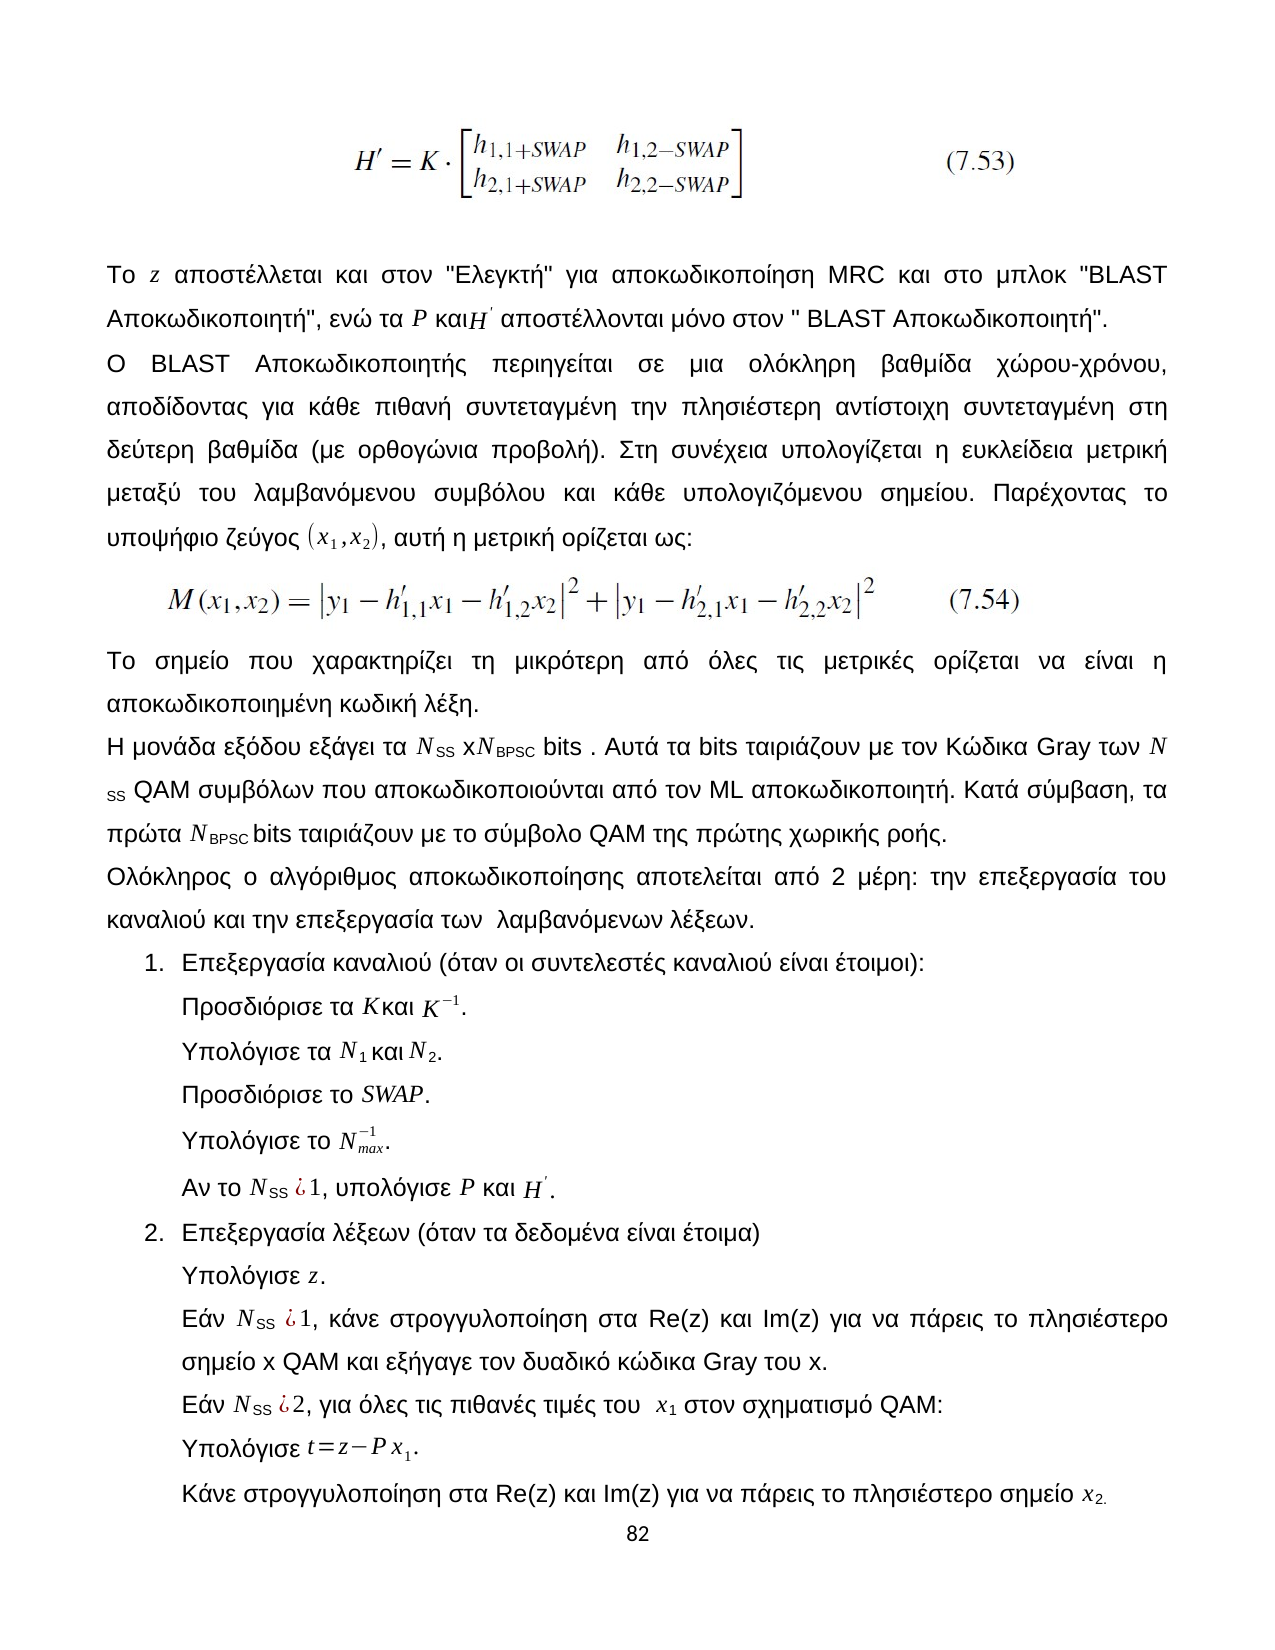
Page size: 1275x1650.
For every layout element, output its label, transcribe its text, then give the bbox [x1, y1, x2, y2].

text Kάνε στρογγυλοποίηση στα Re(z) και Im(z) για να πάρεις το πλησιέστερο σημείο 2. [181, 1479, 1169, 1508]
text Το σημείο που χαρακτηρίζει τη μικρότερη από όλες τις μετρικές ορίζεται να είναι η αποκωδικοποιημένη κωδική λέξη. [106, 646, 1169, 718]
list Εάν SS , κάνε στρογγυλοποίηση στα Re(z) και Im(z) για να πάρεις το πλησιέστερο σημείο x QAM και εξήγαγε τον δυαδικό κώδικα Gray του x. [181, 1304, 1169, 1376]
text Το αποστέλλεται και στον "Ελεγκτή" για αποκωδικοποίηση MRC και στο μπλοκ "BLAST Αποκωδικοποιητή", ενώ τα και αποστέλλονται μόνο στον " BLAST Αποκωδικοποιητή". [106, 260, 1169, 334]
text Αν το SS , υπολόγισε και [106, 1172, 1169, 1203]
list Επεξεργασία καναλιού (όταν οι συντελεστές καναλιού είναι έτοιμοι): [144, 948, 1169, 977]
list Εάν SS , για όλες τις πιθανές τιμές του 1 στον σχηματισμό QAM: [181, 1390, 1169, 1419]
list Προσδιόρισε τα και . [181, 991, 1169, 1022]
text Ολόκληρος ο αλγόριθμος αποκωδικοποίησης αποτελείται από 2 μέρη: την επεξεργασία του καναλιού και την επεξεργασία των λαμβανόμενων λέξεων. [106, 862, 1169, 933]
text Η μονάδα εξόδου εξάγει τα SS xBPSC bits . Αυτά τα bits ταιριάζουν με τον Κώδικα Gray των SS QAM συμβόλων που αποκωδικοποιούνται από τον ML αποκωδικοποιητή. Κατά σύμβαση, τα πρώτα BPSC bits ταιριάζουν με το σύμβολο QAM της πρώτης χωρικής ροής. [106, 732, 1169, 847]
picture [229, 118, 1016, 203]
text Ο BLAST Αποκωδικοποιητής περιηγείται σε μια ολόκληρη βαθμίδα χώρου-χρόνου, αποδίδοντας για κάθε πιθανή συντεταγμένη την πλησιέστερη αντίστοιχη συντεταγμένη στη δεύτερη βαθμίδα (με ορθογώνια προβολή). Στη συνέχεια υπολογίζεται η ευκλείδεια μετρική μεταξύ του λαμβανόμενου συμβόλου και κάθε υπολογιζόμενου σημείου. Παρέχοντας το υποψήφιο ζεύγος , αυτή η μετρική ορίζεται ως: [106, 349, 1169, 553]
list Υπολόγισε τα 1 και 2. [181, 1037, 1169, 1065]
list Επεξεργασία λέξεων (όταν τα δεδομένα είναι έτοιμα) [144, 1218, 1169, 1246]
list Υπολόγισε . [181, 1261, 1169, 1289]
text Υπολόγισε [106, 1433, 1169, 1464]
picture [135, 567, 1085, 632]
list Yπολόγισε το . [181, 1123, 1169, 1158]
list Προσδιόρισε το . [181, 1080, 1169, 1108]
